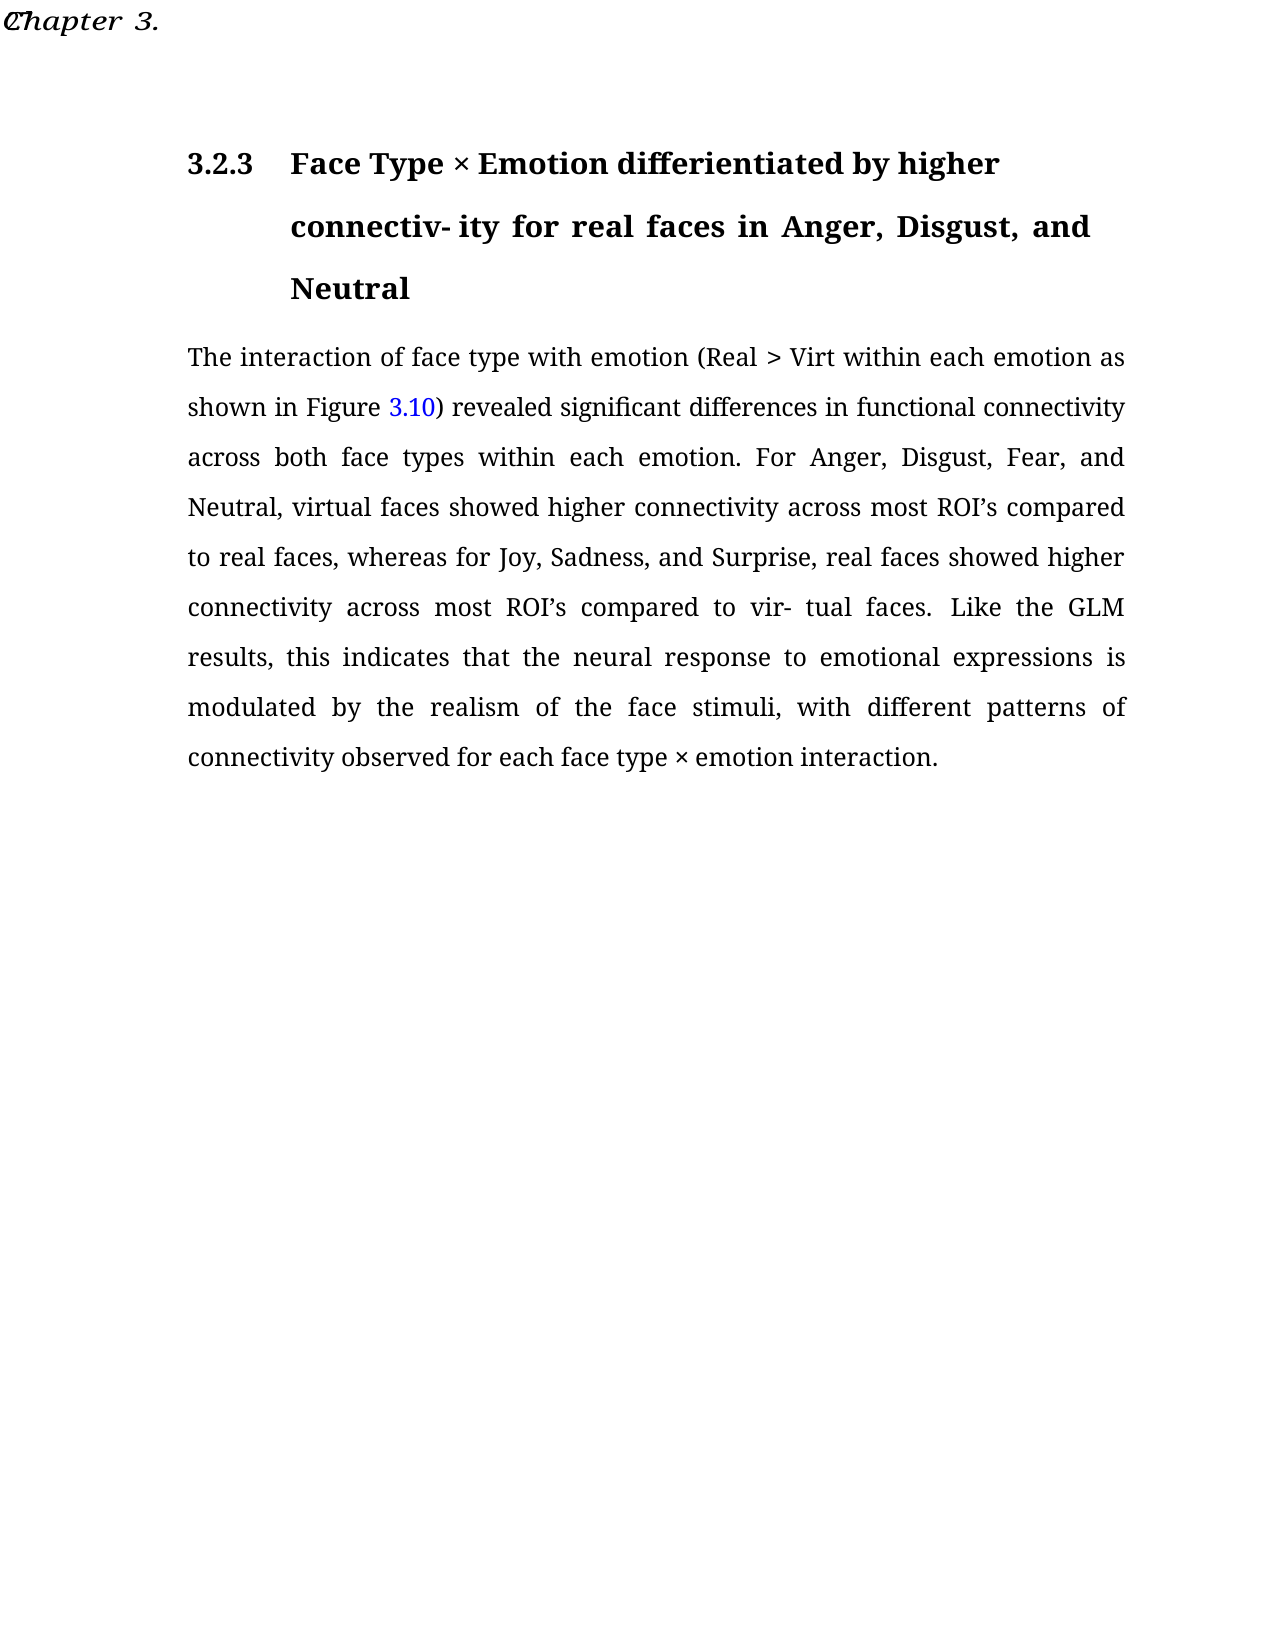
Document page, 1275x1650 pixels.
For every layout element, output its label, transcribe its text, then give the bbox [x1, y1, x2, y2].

subtitle Face Type × Emotion differientiated by higher connectiv- ity for real faces in Anger, Disgust, and Neutral [187, 143, 1125, 308]
text The interaction of face type with emotion (Real > Virt within each emotion as shown in Figure 3.10) revealed significant differences in functional connectivity across both face types within each emotion. For Anger, Disgust, Fear, and Neutral, virtual faces showed higher connectivity across most ROI’s compared to real faces, whereas for Joy, Sadness, and Surprise, real faces showed higher connectivity across most ROI’s compared to vir- tual faces. Like the GLM results, this indicates that the neural response to emotional expressions is modulated by the realism of the face stimuli, with different patterns of connectivity observed for each face type × emotion interaction. [187, 339, 1126, 773]
